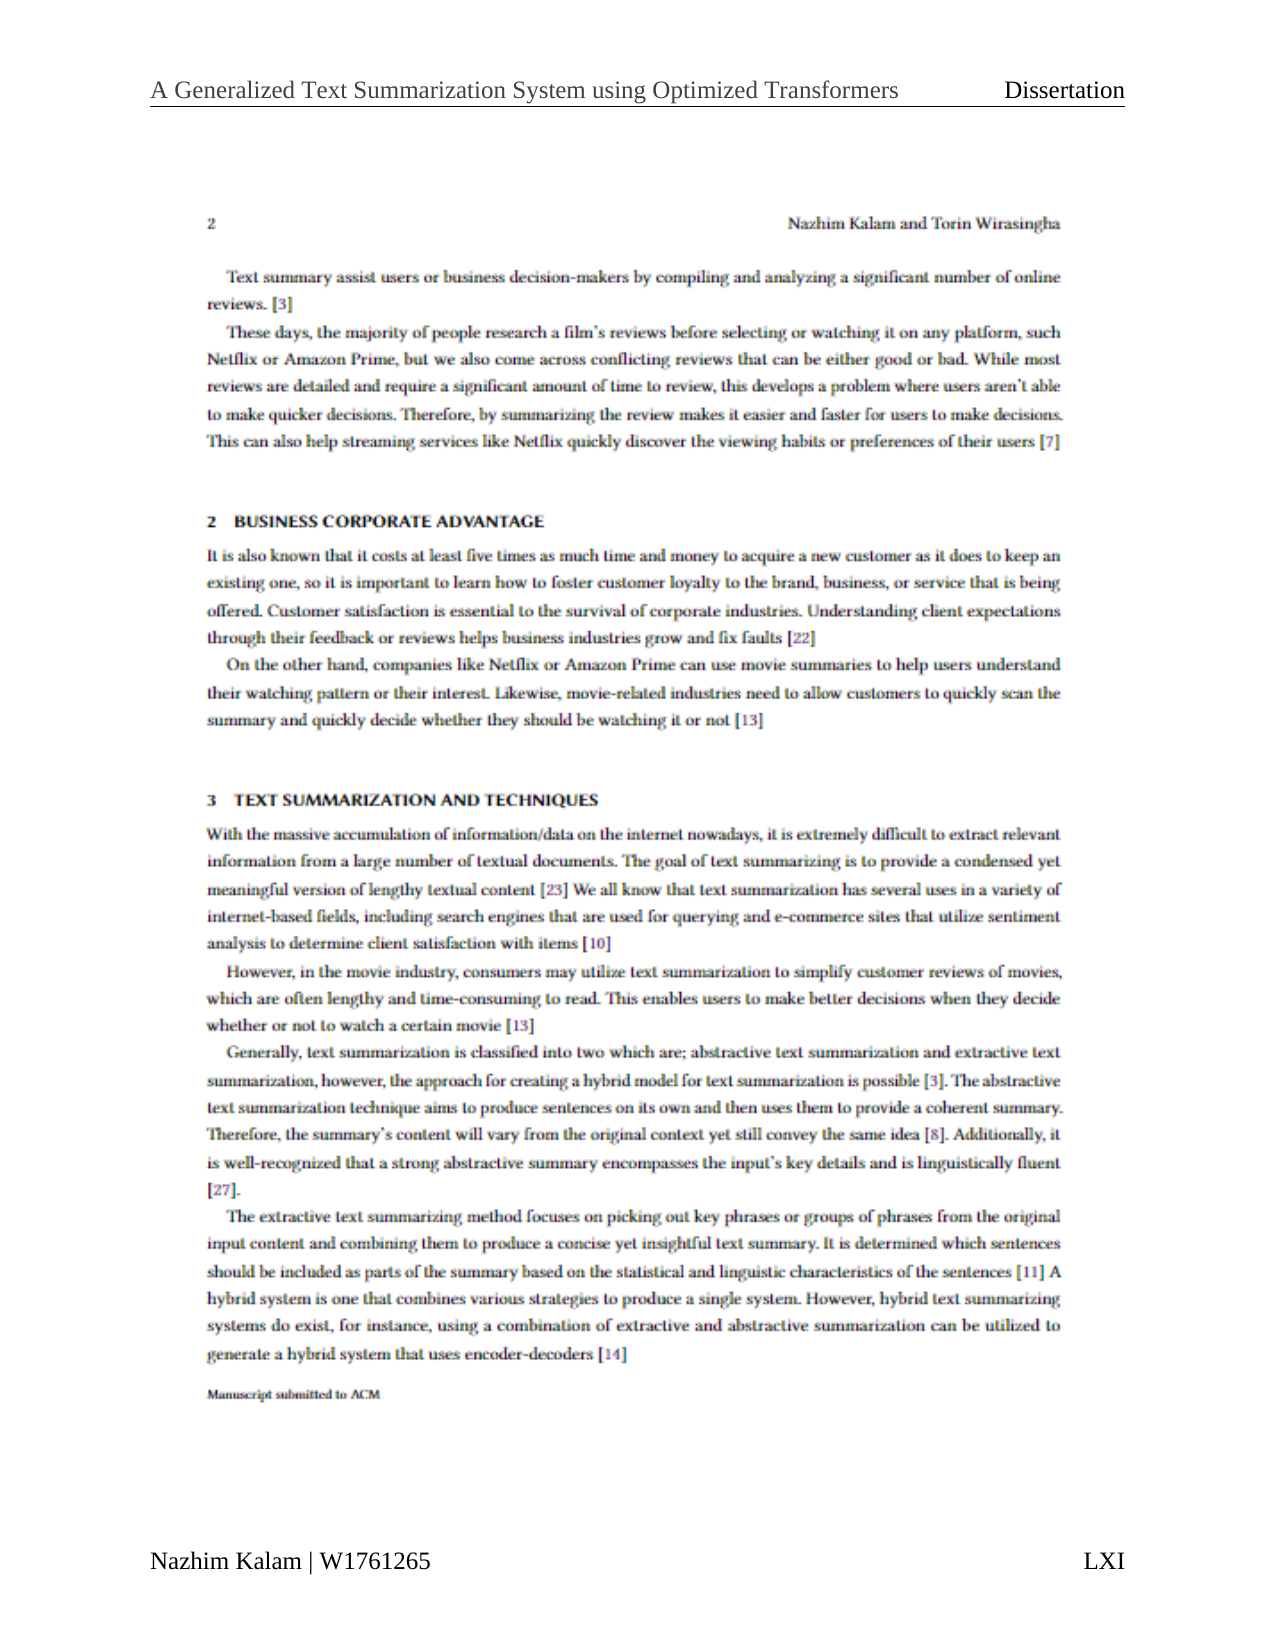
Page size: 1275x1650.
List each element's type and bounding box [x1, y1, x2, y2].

picture [150, 150, 1128, 1476]
